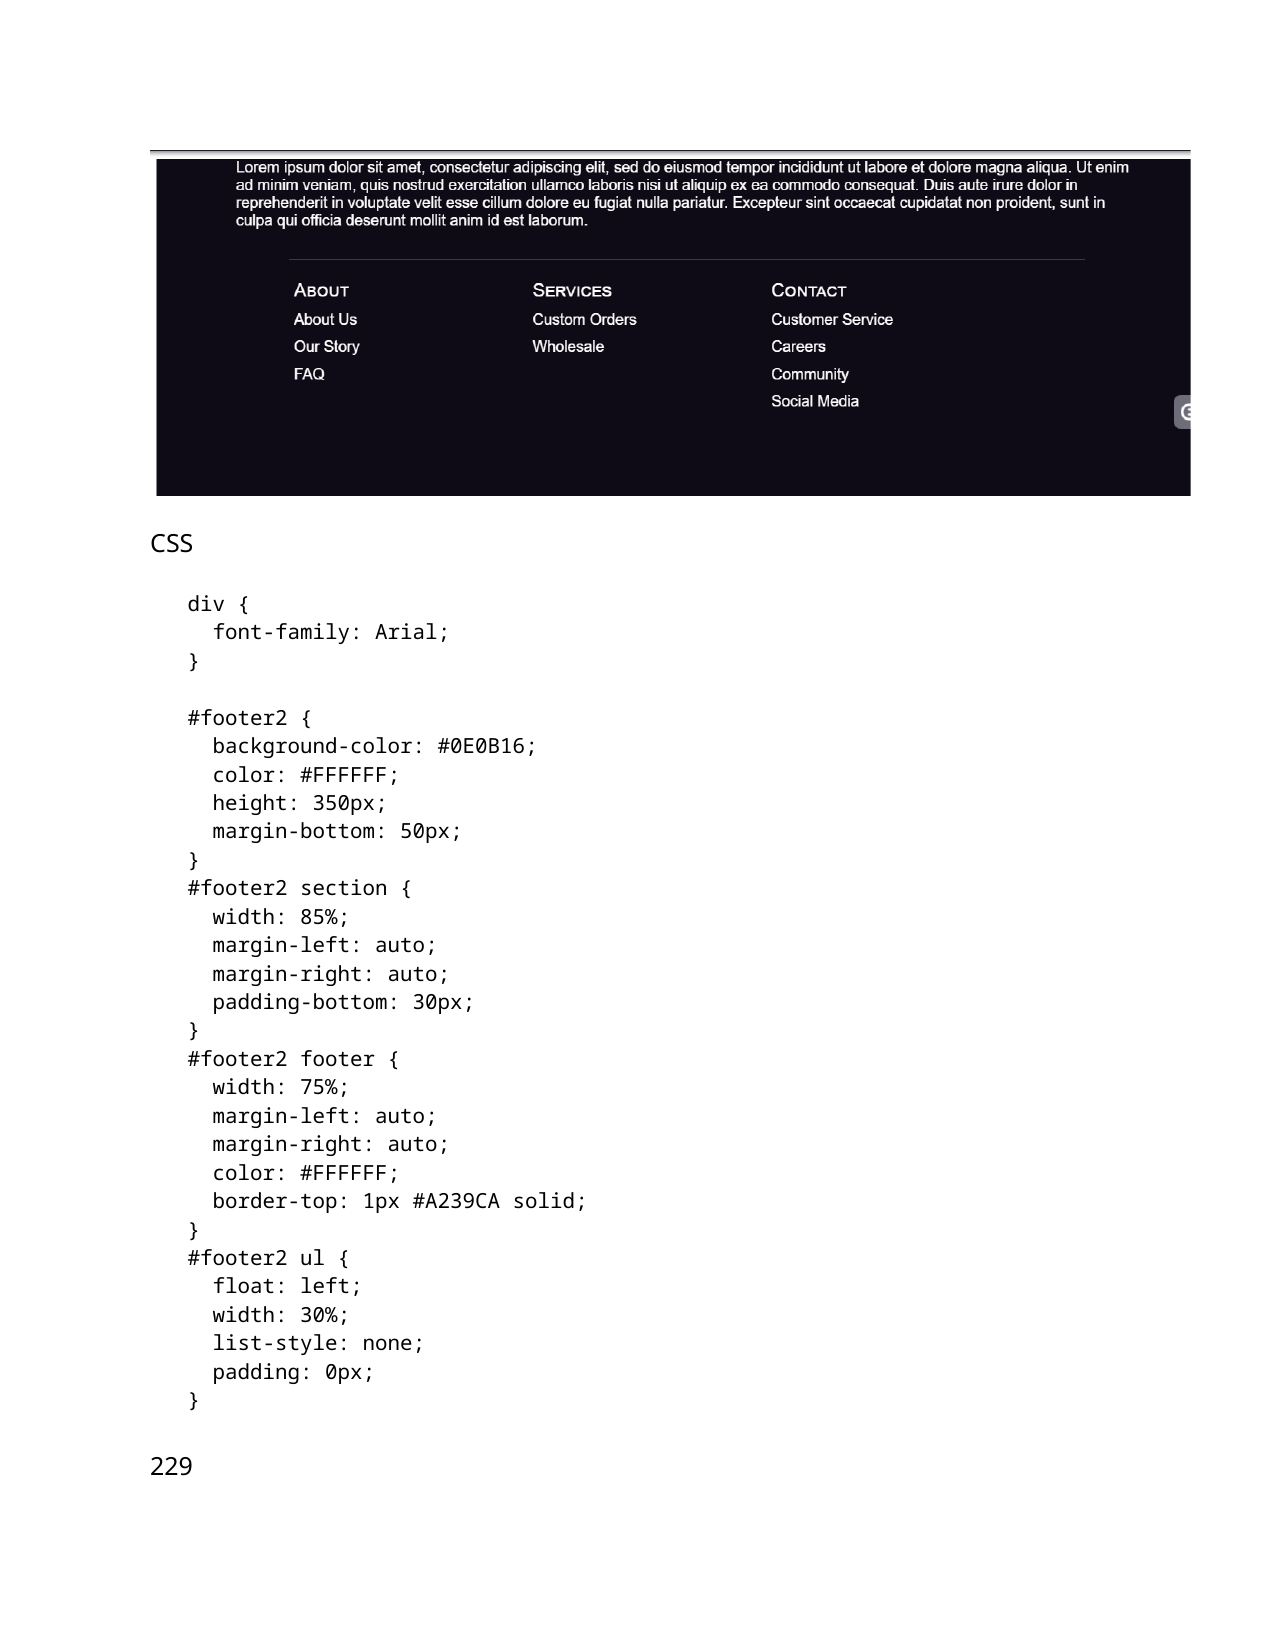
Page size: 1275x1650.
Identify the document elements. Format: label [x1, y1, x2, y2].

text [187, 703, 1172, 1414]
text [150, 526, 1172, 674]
picture [150, 150, 1191, 497]
